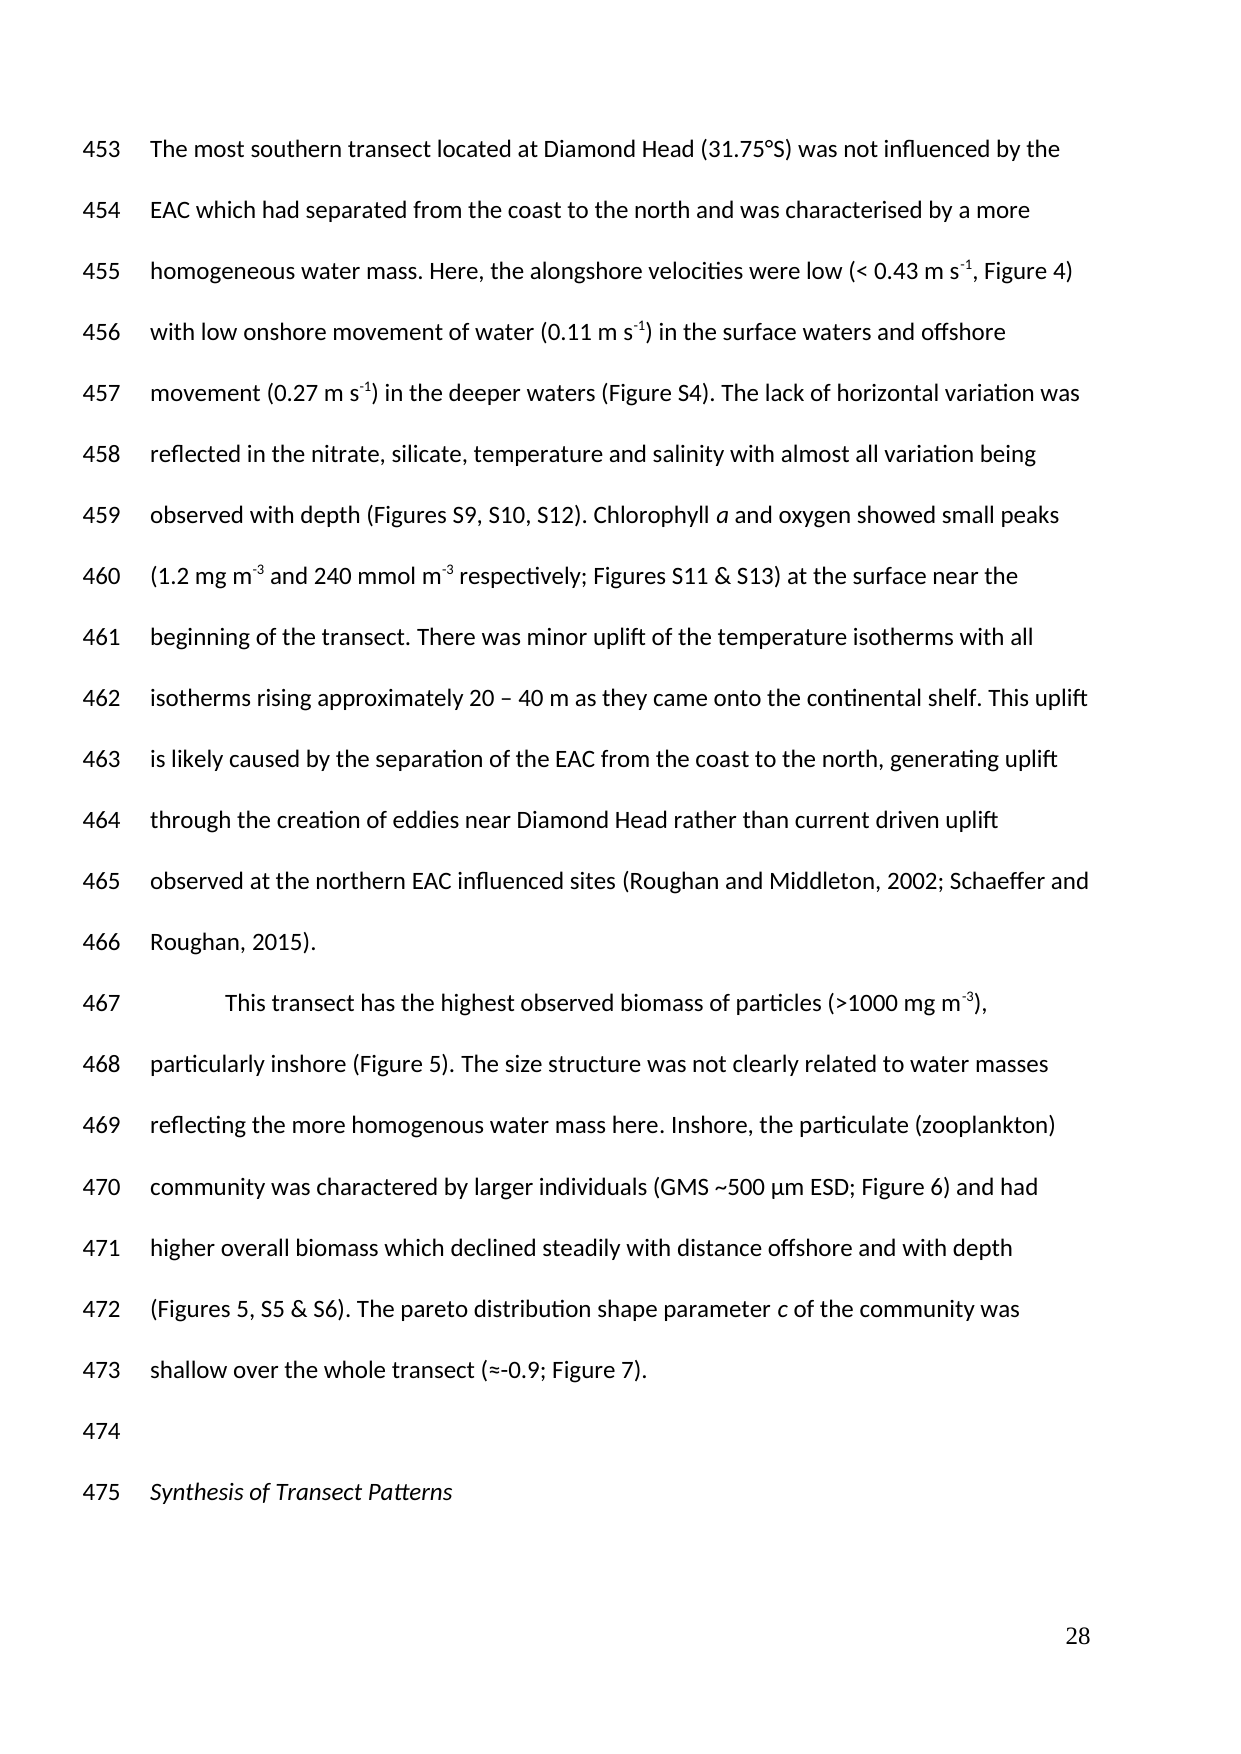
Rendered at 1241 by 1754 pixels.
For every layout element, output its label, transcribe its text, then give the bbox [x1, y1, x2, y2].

text Synthesis of Transect Patterns [150, 1476, 1090, 1506]
text This transect has the highest observed biomass of particles (>1000 mg m-3), particularly inshore (Figure 5). The size structure was not clearly related to water masses reflecting the more homogenous water mass here. Inshore, the particulate (zooplankton) community was charactered by larger individuals (GMS ~500 µm ESD; Figure 6) and had higher overall biomass which declined steadily with distance offshore and with depth (Figures 5, S5 & S6). The pareto distribution shape parameter c of the community was shallow over the whole transect (≈-0.9; Figure 7). [150, 987, 1090, 1384]
text The most southern transect located at Diamond Head (31.75°S) was not influenced by the EAC which had separated from the coast to the north and was characterised by a more homogeneous water mass. Here, the alongshore velocities were low (< 0.43 m s-1, Figure 4) with low onshore movement of water (0.11 m s-1) in the surface waters and offshore movement (0.27 m s-1) in the deeper waters (Figure S4). The lack of horizontal variation was reflected in the nitrate, silicate, temperature and salinity with almost all variation being observed with depth (Figures S9, S10, S12). Chlorophyll a and oxygen showed small peaks (1.2 mg m-3 and 240 mmol m-3 respectively; Figures S11 & S13) at the surface near the beginning of the transect. There was minor uplift of the temperature isotherms with all isotherms rising approximately 20 – 40 m as they came onto the continental shelf. This uplift is likely caused by the separation of the EAC from the coast to the north, generating uplift through the creation of eddies near Diamond Head rather than current driven uplift observed at the northern EAC influenced sites (Roughan and Middleton, 2002; Schaeffer and Roughan, 2015). [150, 133, 1090, 957]
